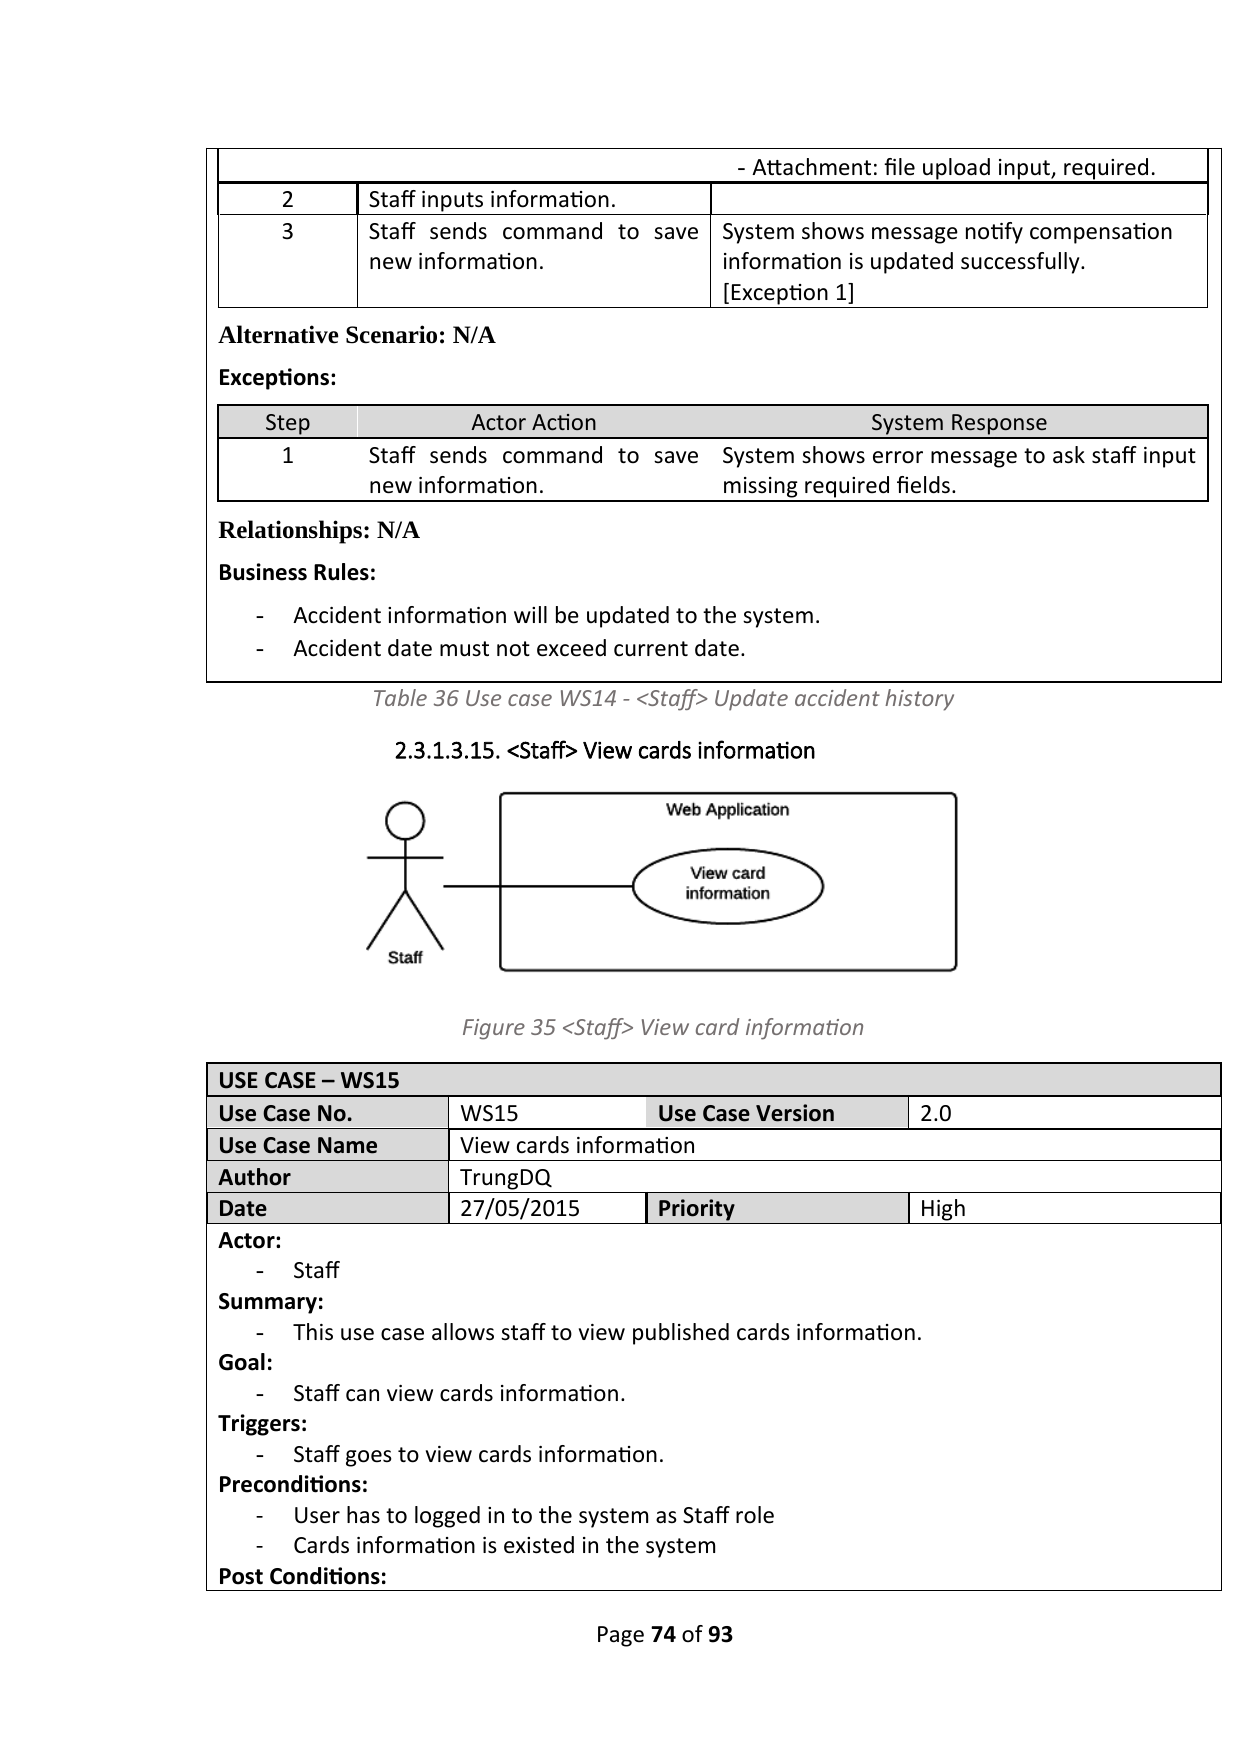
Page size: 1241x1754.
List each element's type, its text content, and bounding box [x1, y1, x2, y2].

table_cell High [910, 1193, 1220, 1223]
picture [341, 766, 988, 992]
table_cell TrungDQ [449, 1161, 1221, 1192]
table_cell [207, 149, 1221, 681]
table_cell Use Case Version [646, 1097, 908, 1127]
table_cell View cards information [450, 1130, 1220, 1160]
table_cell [207, 1224, 1221, 1590]
table_cell WS15 [449, 1097, 646, 1127]
table_cell 27/05/2015 [450, 1193, 645, 1223]
table_header USE CASE – WS15 [208, 1064, 1220, 1095]
table_cell Date [208, 1193, 448, 1223]
table_cell 2.0 [909, 1097, 1221, 1127]
table_cell Use Case Name [208, 1129, 448, 1160]
table_cell Author [207, 1161, 448, 1192]
table_cell Priority [648, 1193, 908, 1223]
subtitle <Staff> View cards information [394, 734, 1122, 764]
table_cell Use Case No. [207, 1097, 448, 1127]
